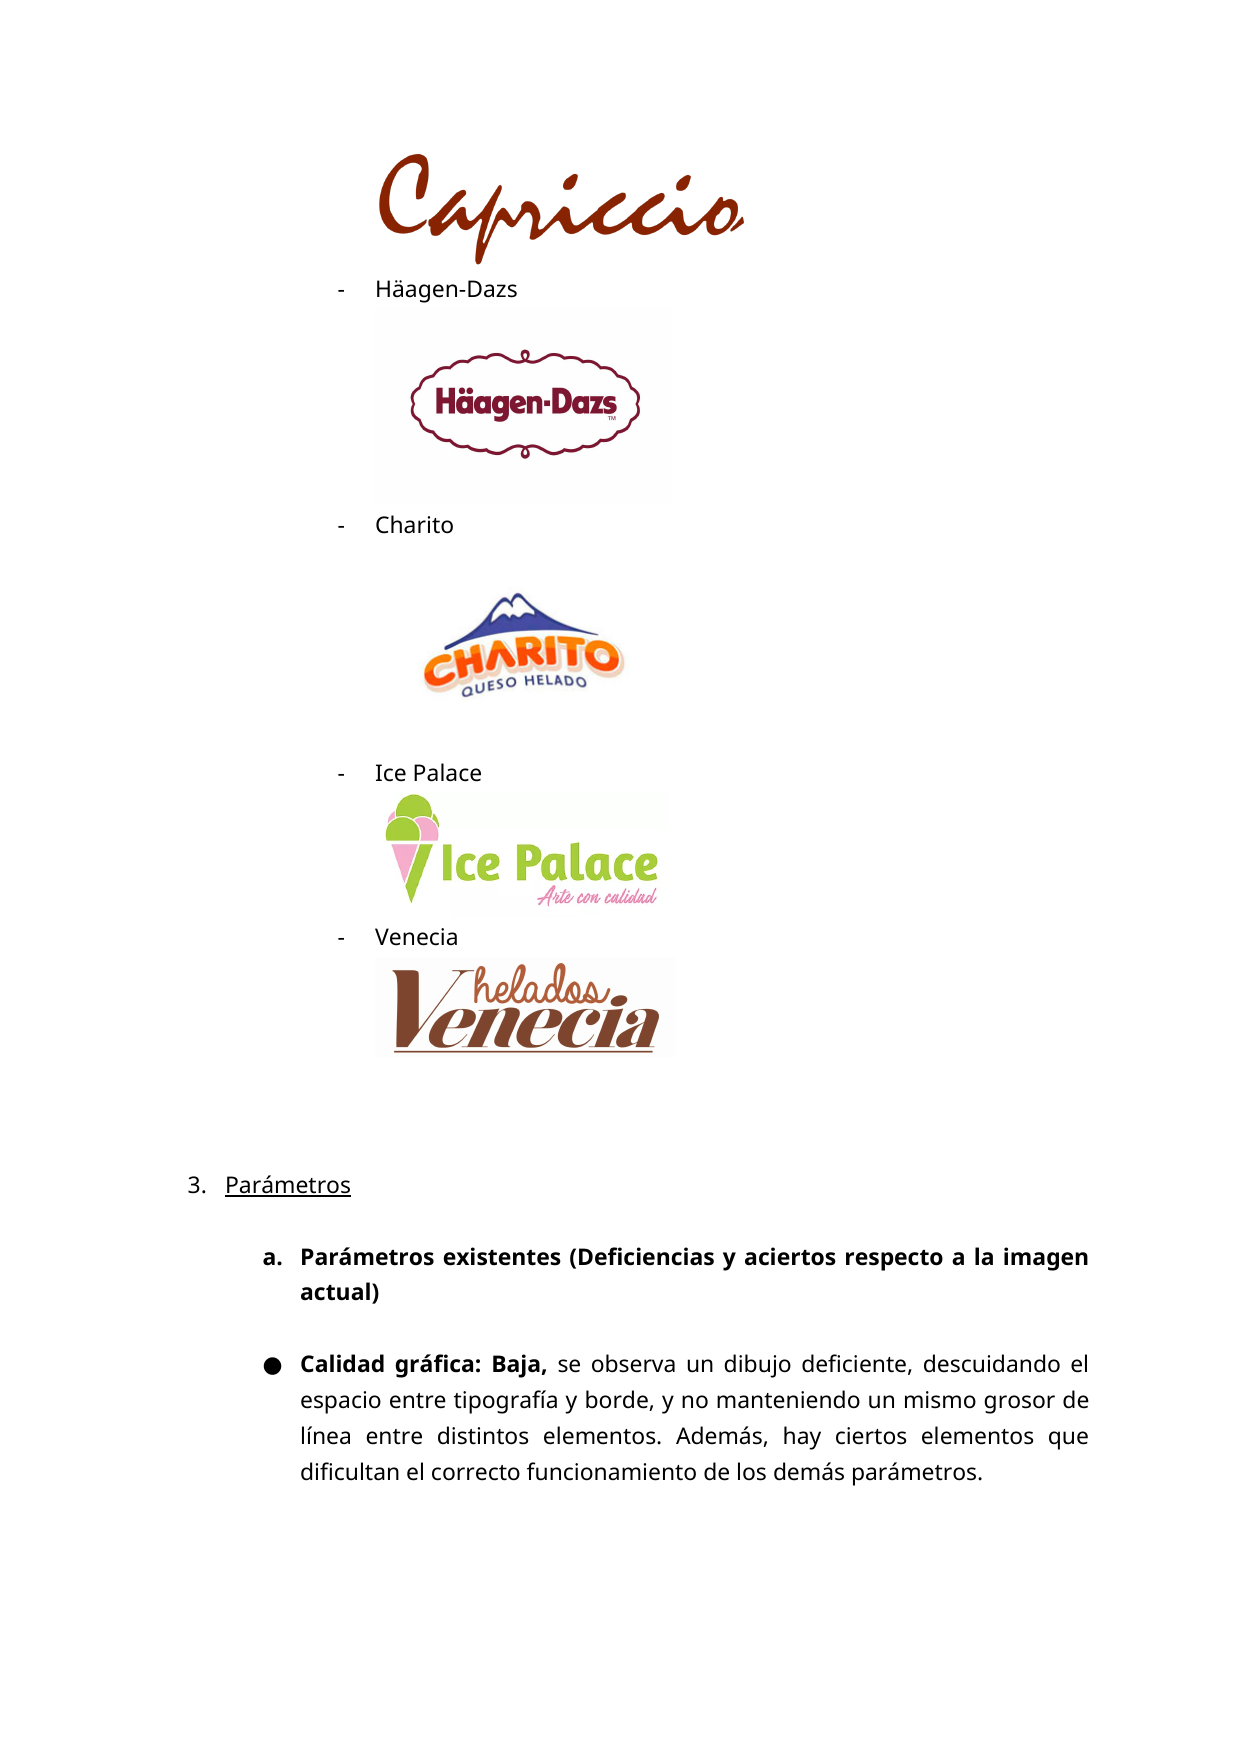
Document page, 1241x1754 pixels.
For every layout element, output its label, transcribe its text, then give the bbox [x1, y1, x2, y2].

picture [375, 308, 673, 505]
list Venecia [337, 921, 1090, 952]
list Häagen-Dazs [337, 273, 1090, 304]
picture [375, 150, 748, 269]
picture [375, 544, 684, 753]
list Charito [337, 509, 1090, 540]
picture [375, 792, 668, 918]
picture [375, 957, 676, 1057]
list Parámetros [187, 1168, 1090, 1200]
list Ice Palace [337, 757, 1090, 788]
list Calidad gráfica: Baja, se observa un dibujo deficiente, descuidando el espacio entre tipografía y borde, y no manteniendo un mismo grosor de línea entre distintos elementos. Además, hay ciertos elementos que dificultan el correcto funcionamiento de los demás parámetros. [262, 1348, 1090, 1487]
list Parámetros existentes (Deficiencias y aciertos respecto a la imagen actual) [262, 1240, 1090, 1308]
